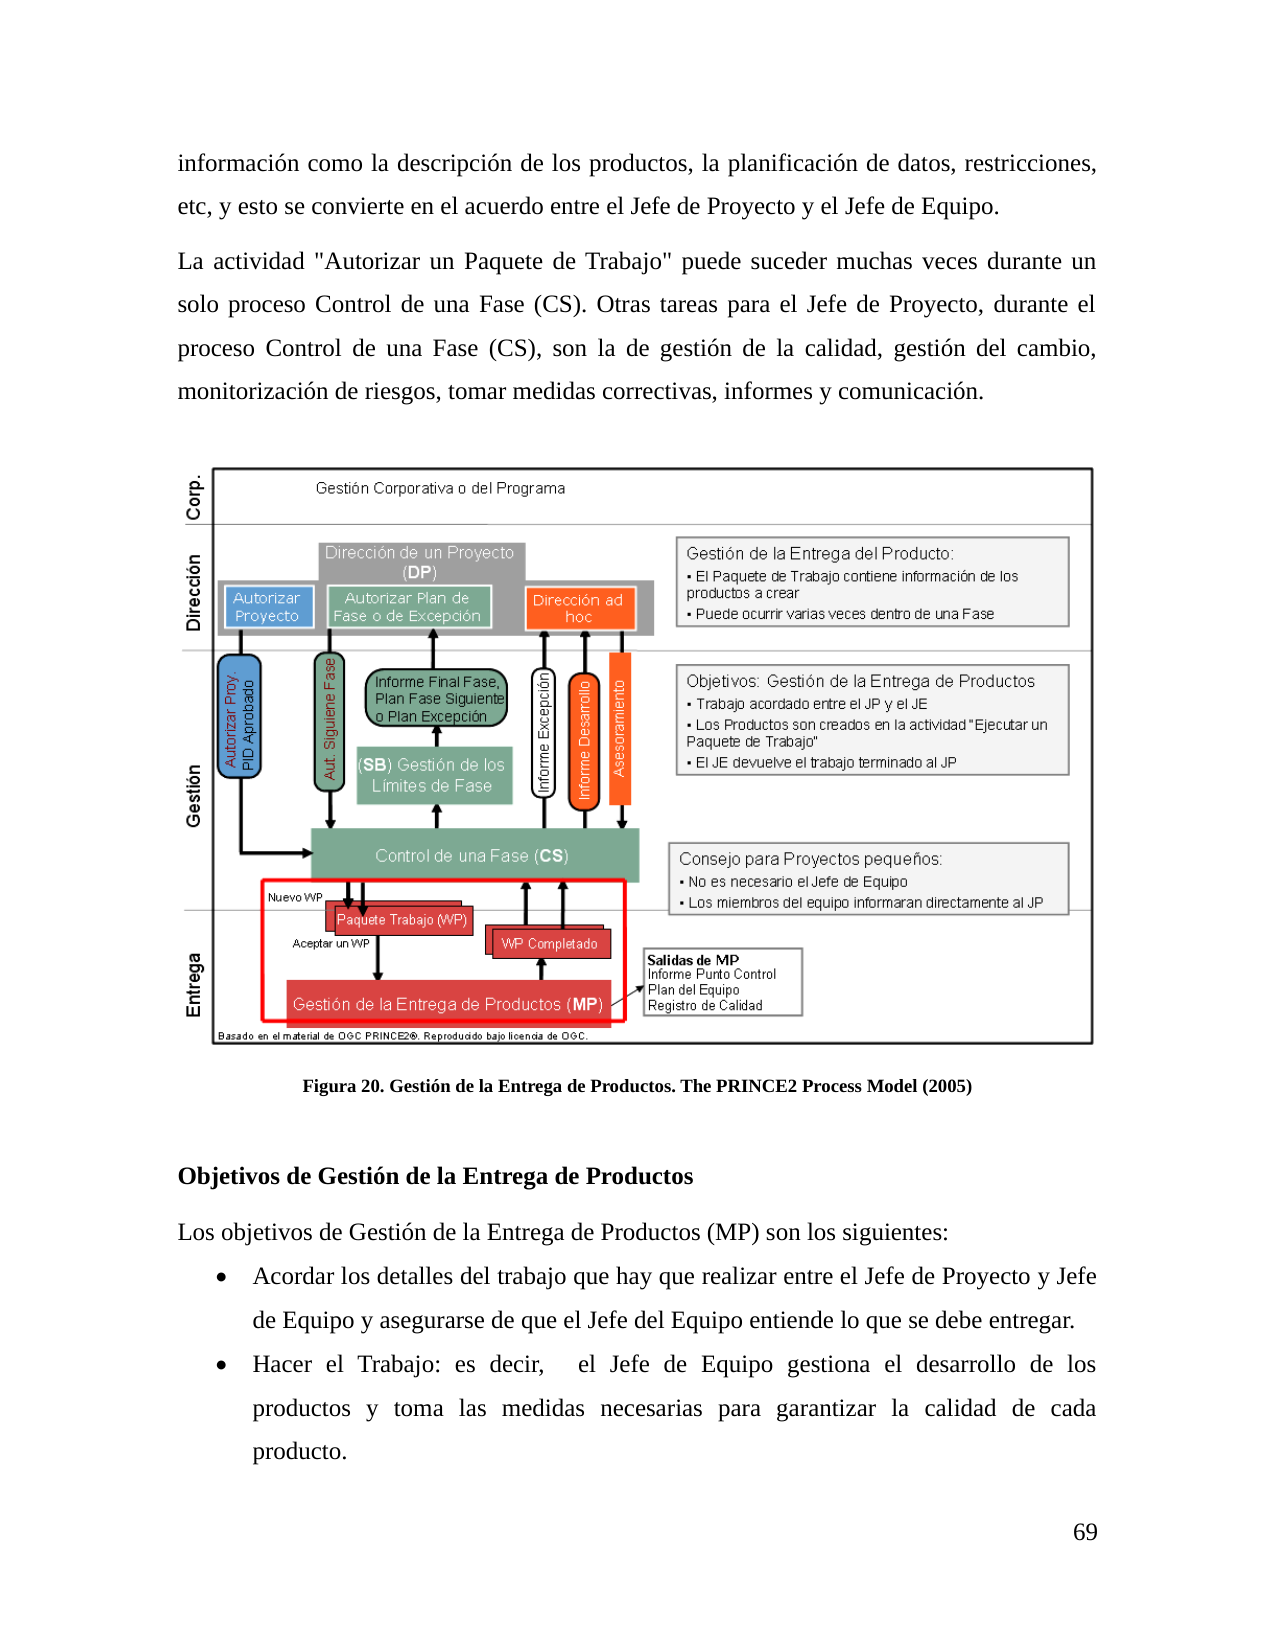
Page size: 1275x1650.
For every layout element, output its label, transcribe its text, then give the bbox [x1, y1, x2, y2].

list Acordar los detalles del trabajo que hay que realizar entre el Jefe de Proyecto y Jefe de Equipo y asegurarse de que el Jefe del Equipo entiende lo que se debe entregar. [215, 1260, 1098, 1334]
list Hacer el Trabajo: es decir, el Jefe de Equipo gestiona el desarrollo de los productos y toma las medidas necesarias para garantizar la calidad de cada producto. [215, 1348, 1098, 1465]
text La actividad "Autorizar un Paquete de Trabajo" puede suceder muchas veces durante un solo proceso Control de una Fase (CS). Otras tareas para el Jefe de Proyecto, durante el proceso Control de una Fase (CS), son la de gestión de la calidad, gestión del cambio, monitorización de riesgos, tomar medidas correctivas, informes y comunicación. [177, 246, 1098, 404]
text Figura 20. Gestión de la Entrega de Productos. The PRINCE2 Process Model (2005) [177, 1075, 1098, 1097]
text Los objetivos de Gestión de la Entrega de Productos (MP) son los siguientes: [177, 1217, 1098, 1246]
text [177, 148, 1098, 219]
text Objetivos de Gestión de la Entrega de Productos [177, 1161, 1098, 1190]
